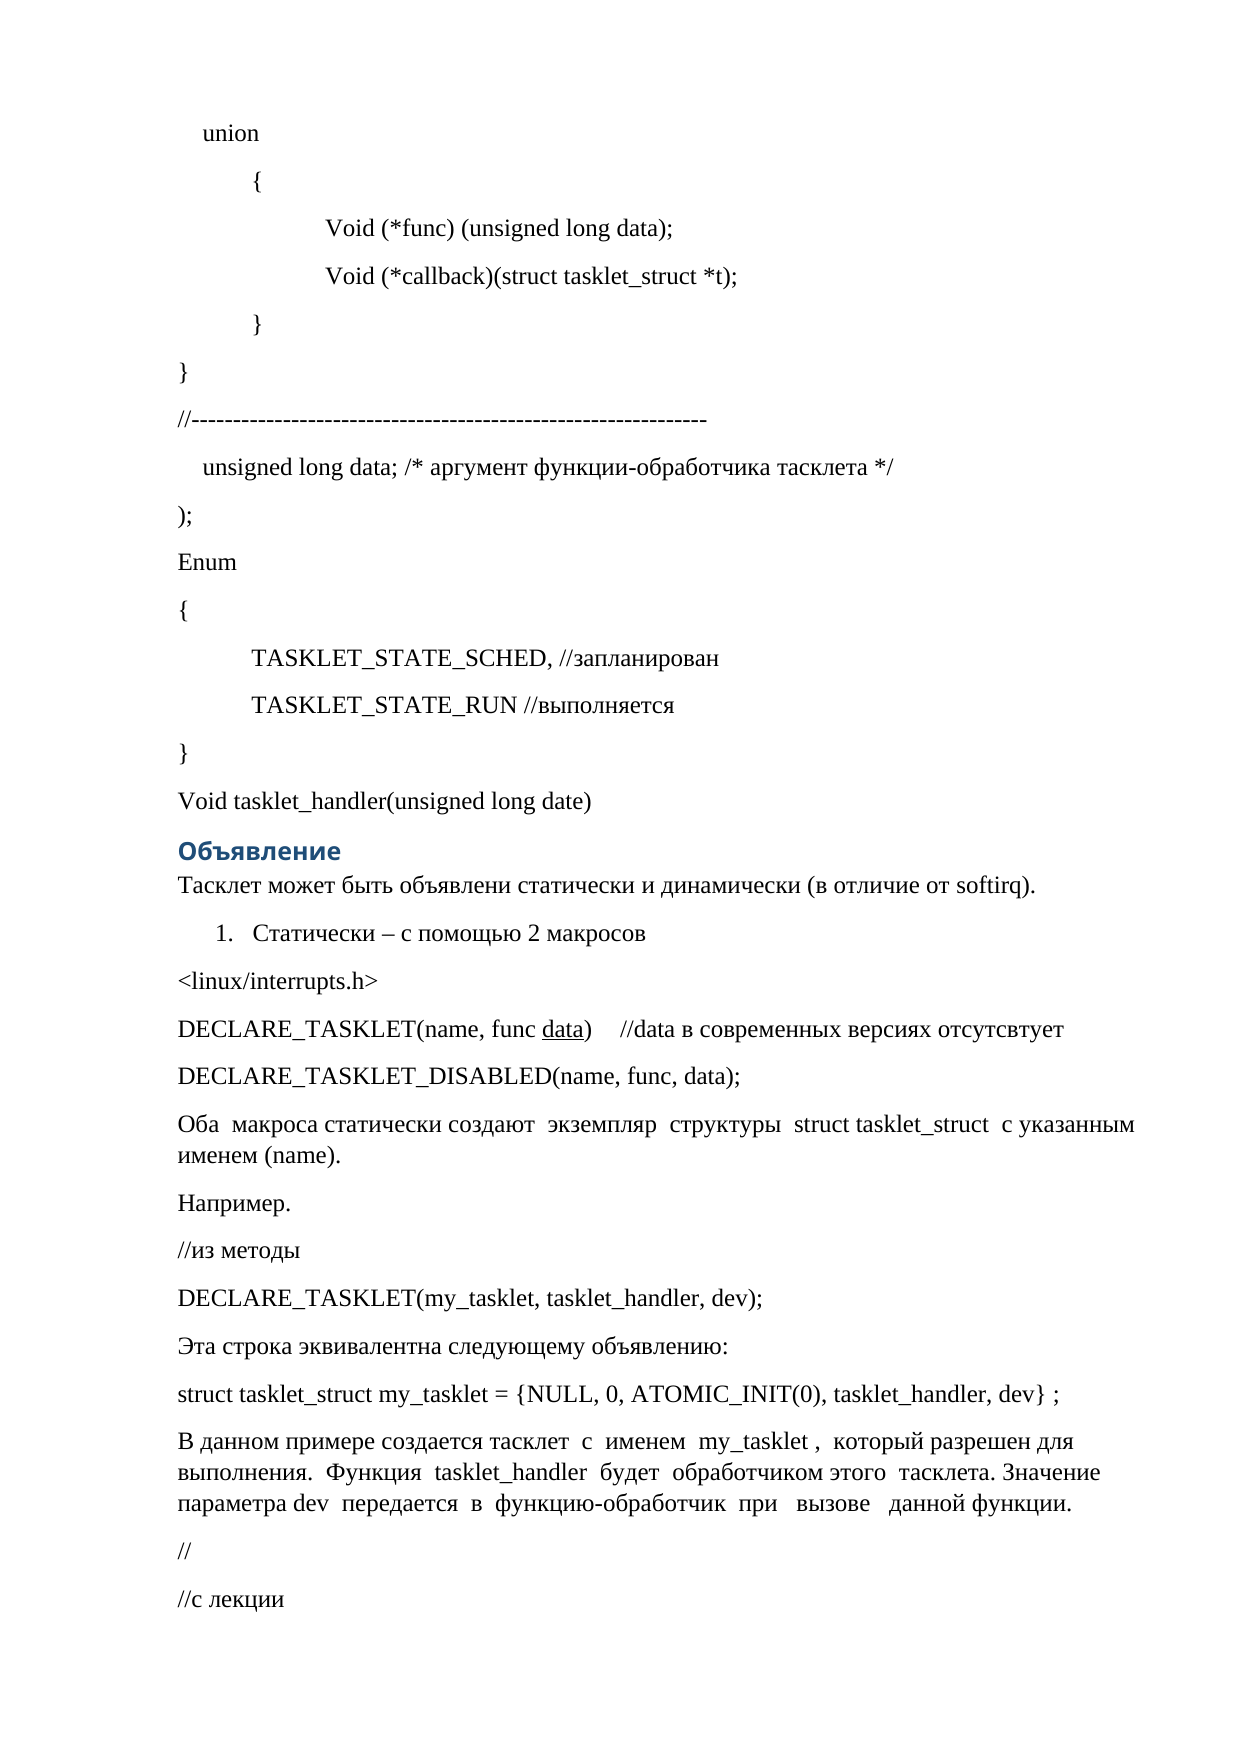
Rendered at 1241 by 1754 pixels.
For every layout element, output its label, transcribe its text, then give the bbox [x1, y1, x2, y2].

text <linux/interrupts.h> [177, 966, 1152, 995]
text DECLARE_TASKLET(my_tasklet, tasklet_handler, dev); [177, 1283, 1152, 1312]
text } [177, 357, 1152, 385]
text //с лекции [177, 1584, 1152, 1613]
text } [177, 309, 1152, 338]
text DECLARE_TASKLET_DISABLED(name, func, data); [177, 1061, 1152, 1090]
text Эта строка эквивалентна следующему объявлению: [177, 1331, 1152, 1360]
text Void (*callback)(struct tasklet_struct *t); [177, 261, 1152, 290]
text union [177, 118, 1152, 147]
text Оба макроса статически создают экземпляр структуры struct tasklet_struct с указанным именем (name). [177, 1109, 1152, 1169]
text // [177, 1536, 1152, 1565]
text //из методы [177, 1236, 1152, 1264]
text Void tasklet_handler(unsigned long date) [177, 786, 1152, 815]
text Enum [177, 547, 1152, 576]
text TASKLET_STATE_SCHED, //запланирован [177, 643, 1152, 672]
text В данном примере создается тасклет с именем my_tasklet , который разрешен для выполнения. Функция tasklet_handler будет обработчиком этого тасклета. Значение параметра dev передается в функцию-обработчик при вызове данной функции. [177, 1426, 1152, 1517]
text } [177, 738, 1152, 767]
text Тасклет может быть объявлени статически и динамически (в отличие от softirq). [177, 871, 1152, 899]
text ); [177, 500, 1152, 528]
text struct tasklet_struct my_tasklet = {NULL, 0, ATOMIC_INIT(0), tasklet_handler, dev} ; [177, 1379, 1152, 1407]
text unsigned long data; /* аргумент функции-обработчика тасклета */ [177, 452, 1152, 481]
subtitle Объявление [177, 834, 1152, 868]
list Статически – с помощью 2 макросов [215, 918, 1152, 947]
text DECLARE_TASKLET(name, func data) //data в современных версиях отсутсвтует [177, 1014, 1152, 1042]
text Void (*func) (unsigned long data); [177, 213, 1152, 242]
text Например. [177, 1188, 1152, 1217]
text { [177, 595, 1152, 624]
text TASKLET_STATE_RUN //выполняется [177, 691, 1152, 719]
text { [177, 166, 1152, 194]
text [177, 404, 1152, 433]
